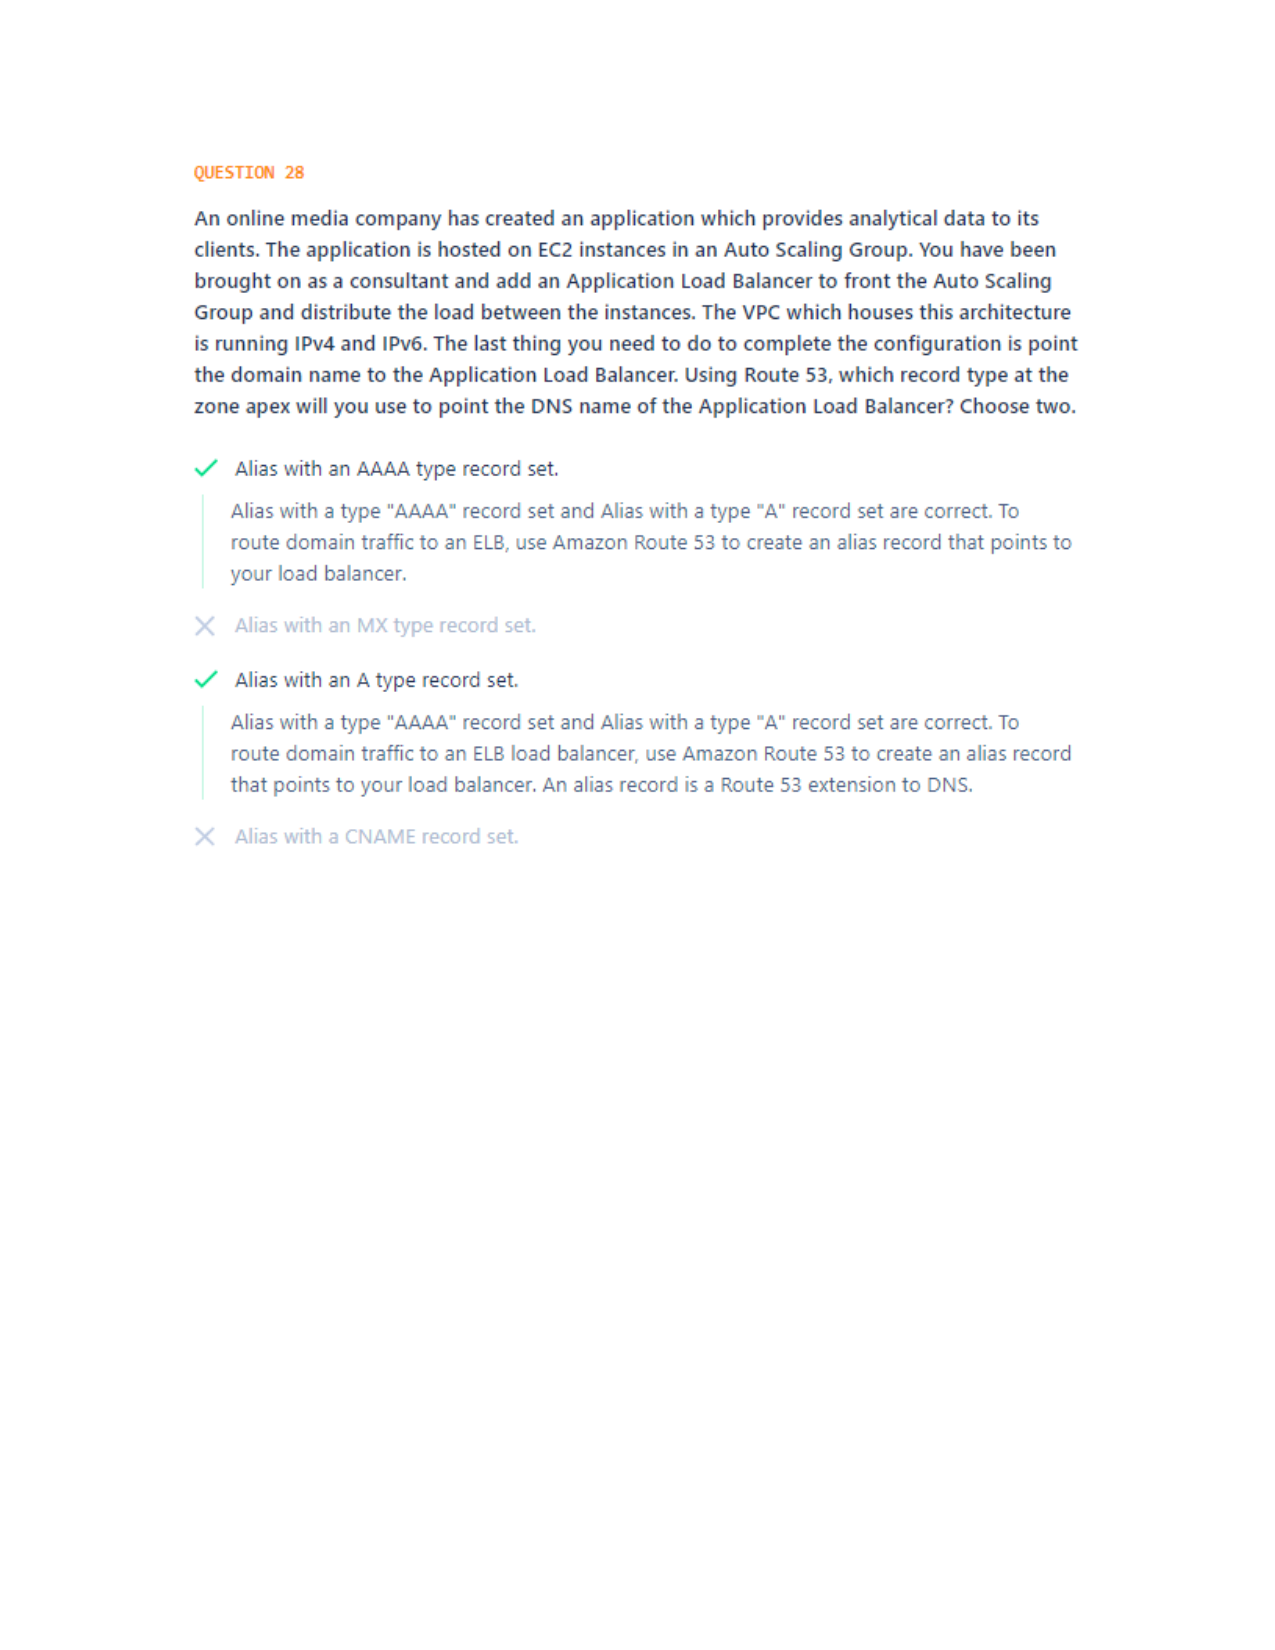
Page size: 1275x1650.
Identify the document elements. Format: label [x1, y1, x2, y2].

picture [182, 150, 1093, 886]
